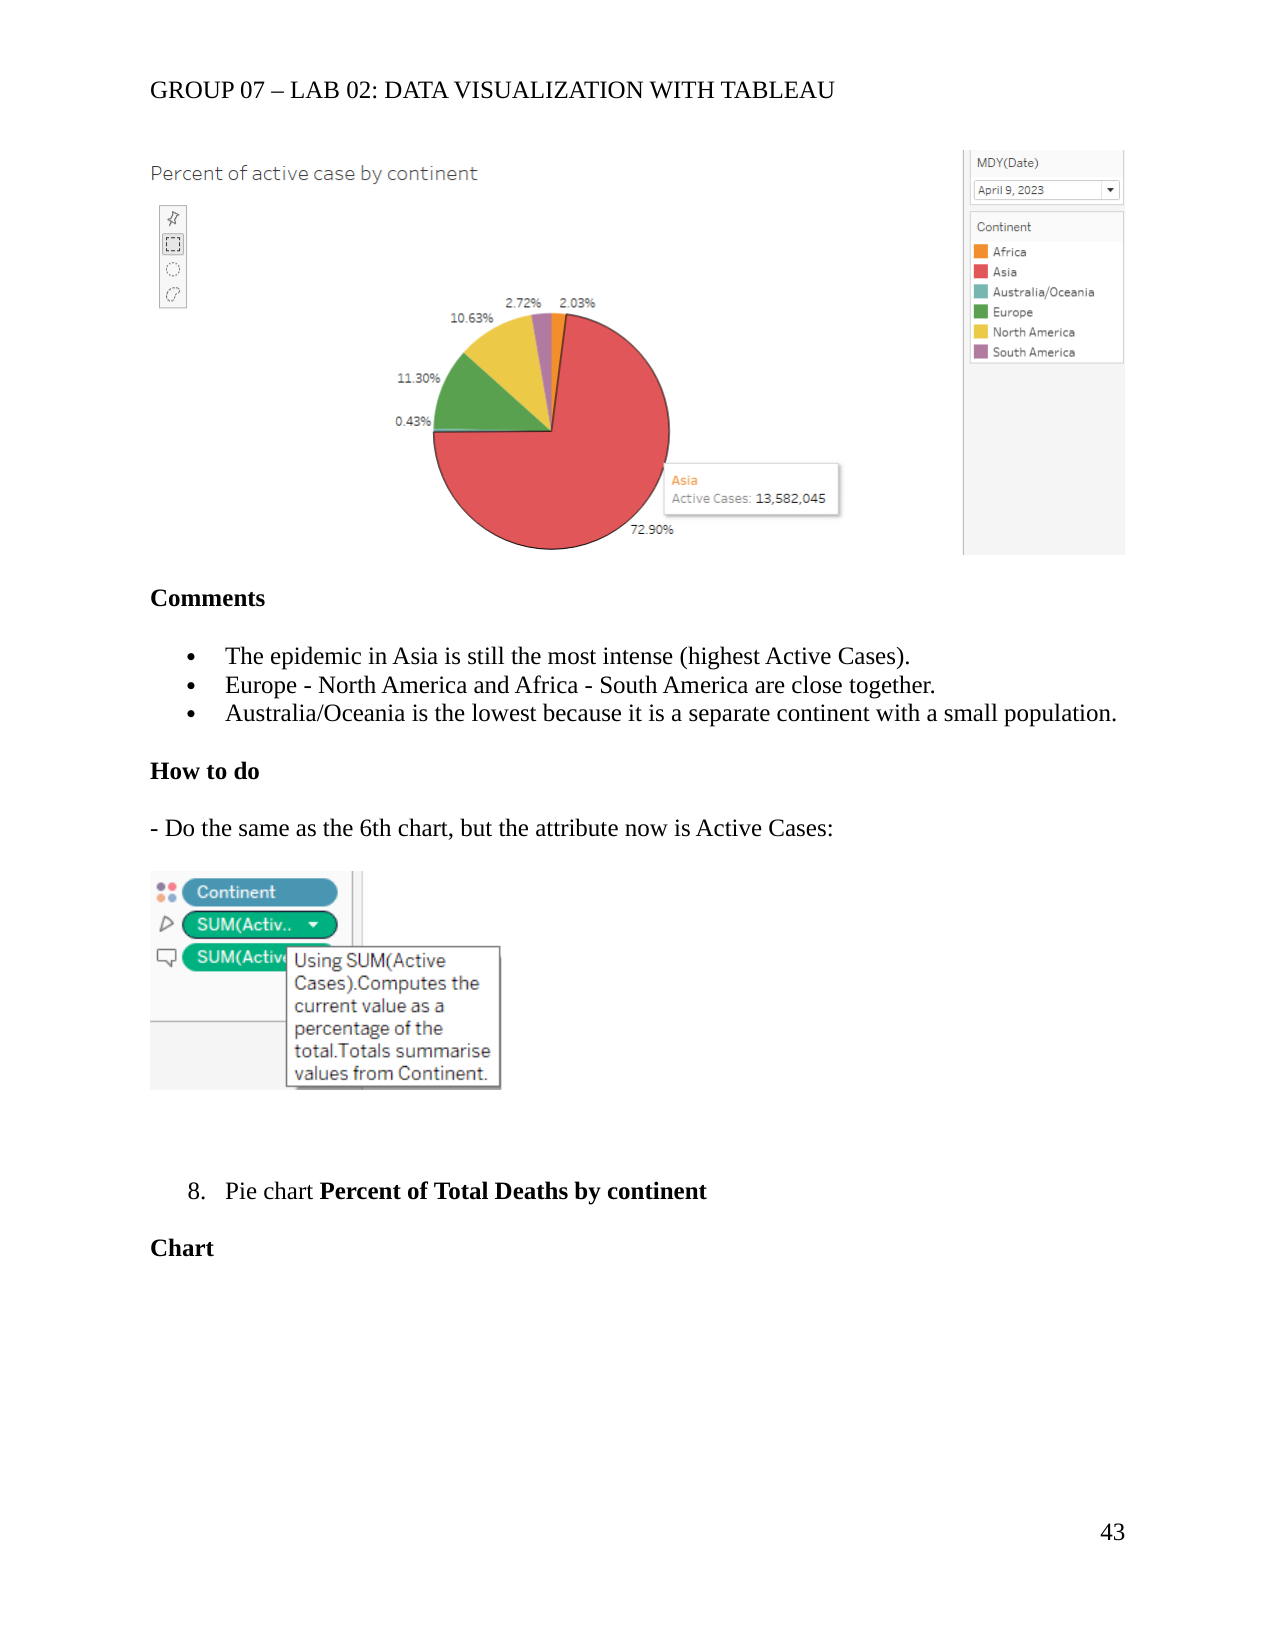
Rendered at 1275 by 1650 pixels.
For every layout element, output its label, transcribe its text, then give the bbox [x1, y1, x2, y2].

picture [150, 150, 1125, 555]
text - Do the same as the 6th chart, but the attribute now is Active Cases: [150, 813, 1125, 842]
list Europe - North America and Africa - South America are close together. [187, 670, 1125, 698]
list The epidemic in Asia is still the most intense (highest Active Cases). [187, 641, 1125, 670]
text Comments [150, 583, 1125, 612]
picture [150, 871, 502, 1090]
list Australia/Oceania is the lowest because it is a separate continent with a small population. [187, 698, 1125, 727]
text Chart [150, 1233, 1125, 1262]
text How to do [150, 756, 1125, 785]
list Pie chart Percent of Total Deaths by continent [187, 1176, 1125, 1204]
